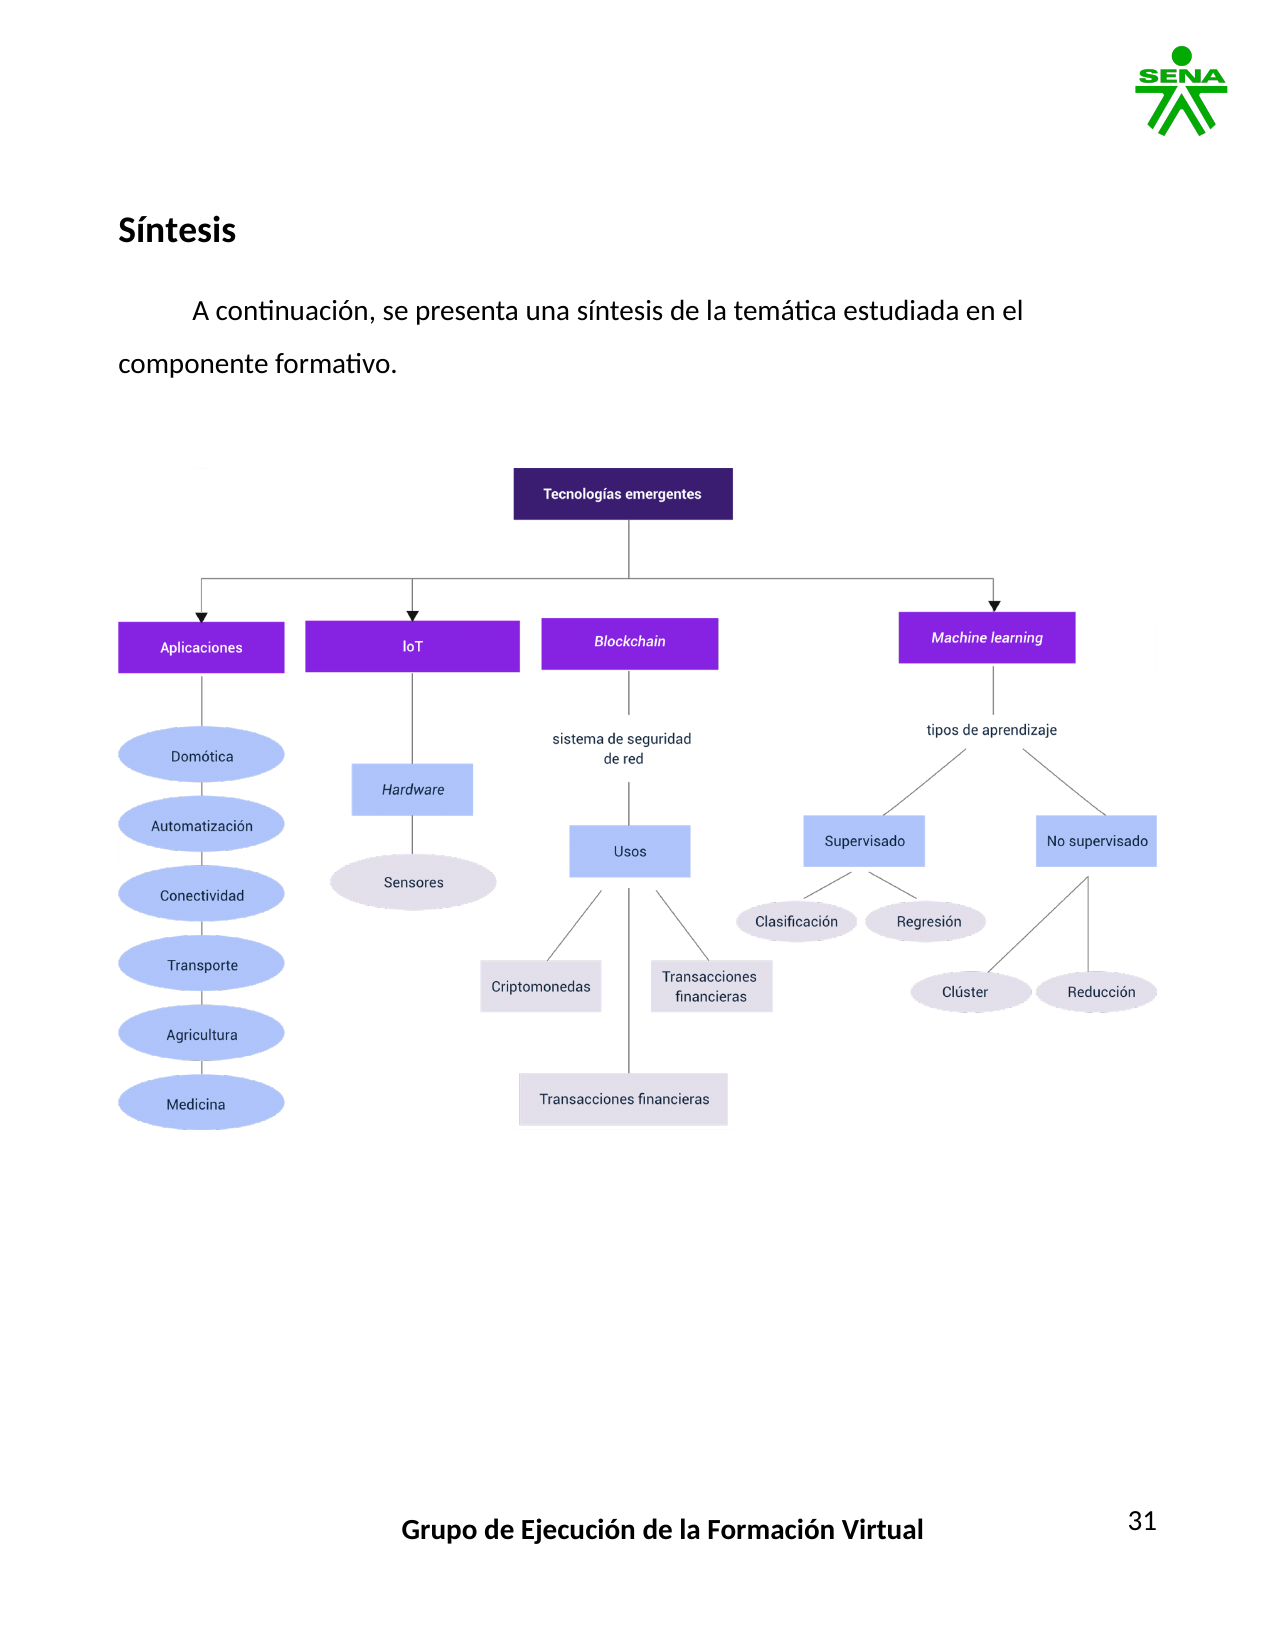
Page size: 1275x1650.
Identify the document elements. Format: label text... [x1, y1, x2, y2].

text A continuación, se presenta una síntesis de la temática estudiada en el componente formativo. [118, 292, 1157, 381]
text Síntesis [118, 206, 1157, 252]
picture [118, 468, 1157, 1130]
picture [1135, 46, 1228, 136]
